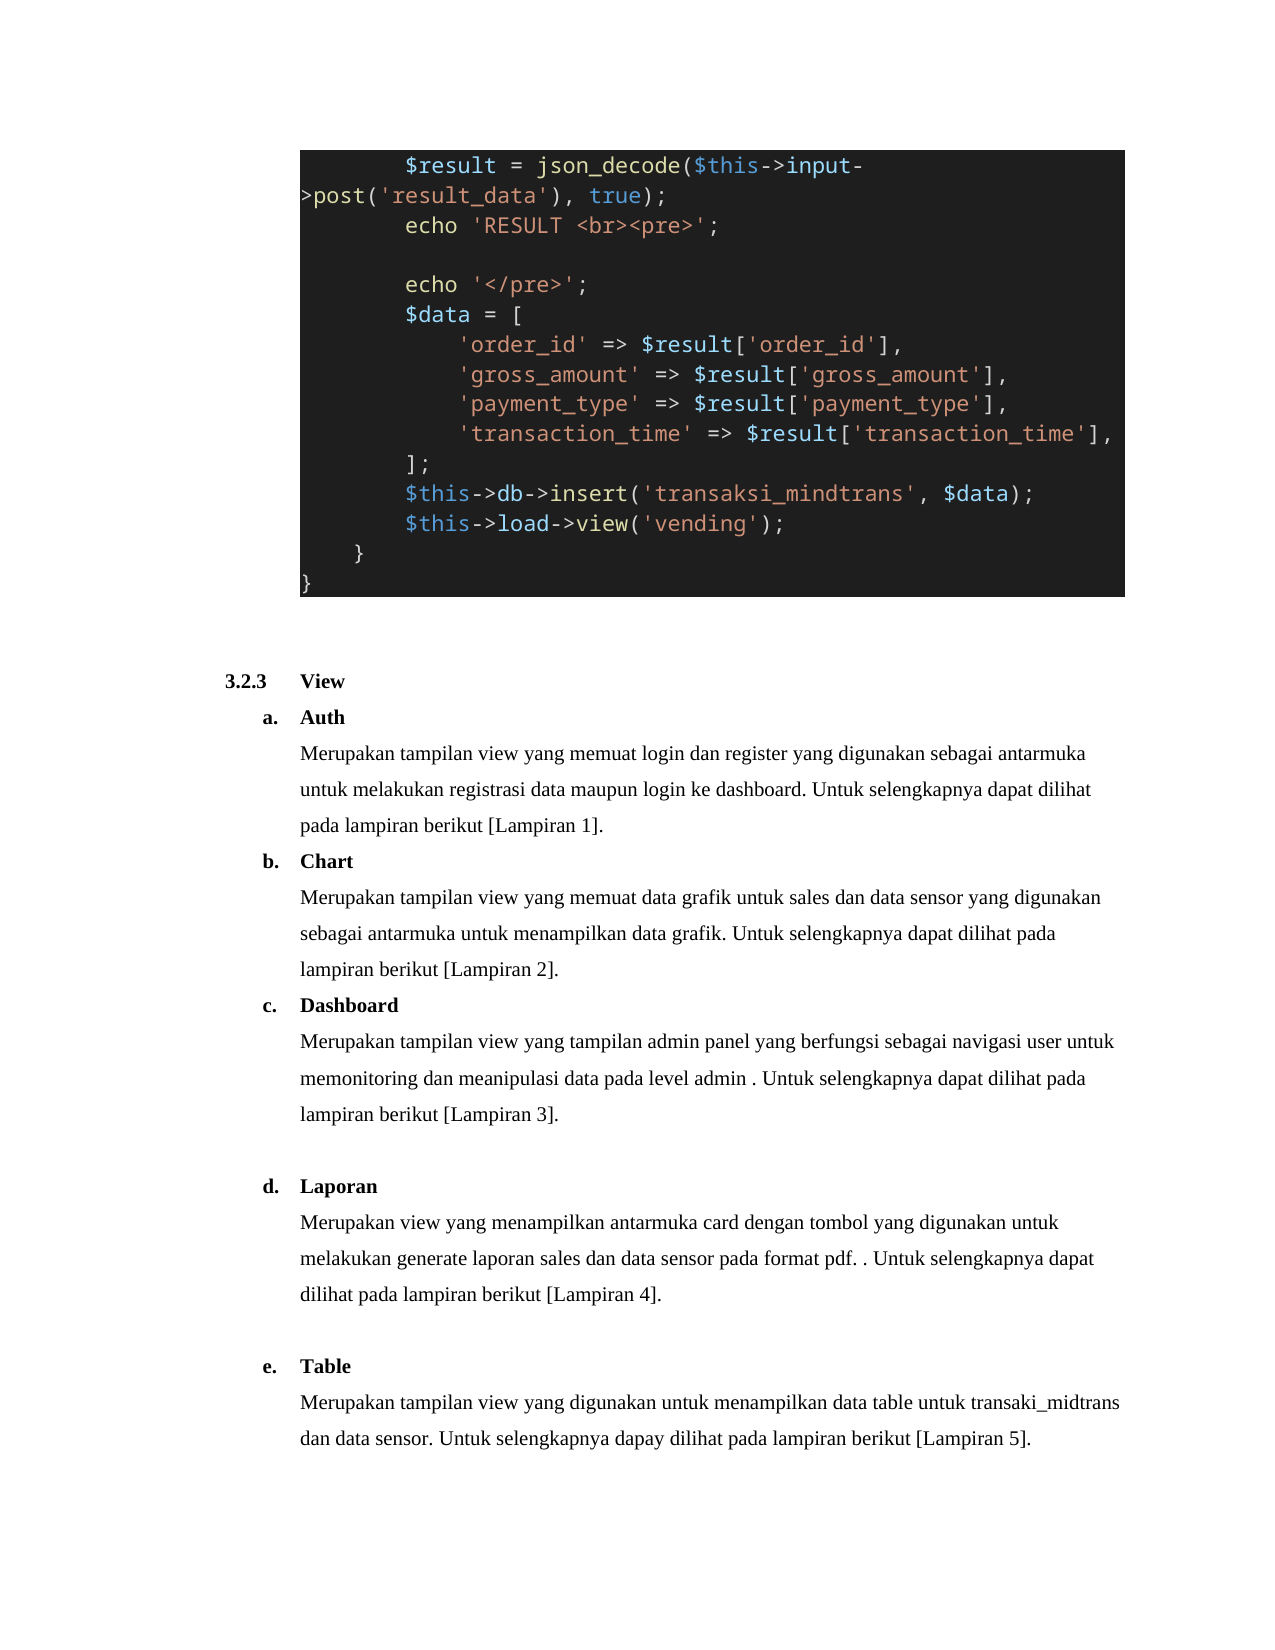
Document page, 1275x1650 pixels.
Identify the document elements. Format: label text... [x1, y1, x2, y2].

list Dashboard [262, 993, 1125, 1017]
list Merupakan tampilan view yang memuat data grafik untuk sales dan data sensor yang digunakan sebagai antarmuka untuk menampilkan data grafik. Untuk selengkapnya dapat dilihat pada lampiran berikut [Lampiran 2]. [300, 885, 1125, 981]
text } [300, 567, 1125, 597]
text $this->db->insert('transaksi_mindtrans', $data); [300, 478, 1125, 507]
text 'payment_type' => $result['payment_type'], [300, 388, 1125, 418]
text } [300, 537, 1125, 567]
text echo 'RESULT <br><pre>'; [300, 209, 1125, 239]
text ]; [300, 448, 1125, 478]
list View [225, 669, 1125, 693]
list Chart [262, 849, 1125, 873]
text $this->load->view('vending'); [300, 507, 1125, 537]
text $data = [ [300, 299, 1125, 329]
list Merupakan view yang menampilkan antarmuka card dengan tombol yang digunakan untuk melakukan generate laporan sales dan data sensor pada format pdf. . Untuk selengkapnya dapat dilihat pada lampiran berikut [Lampiran 4]. [300, 1209, 1125, 1306]
list Auth [262, 705, 1125, 729]
list Table [262, 1354, 1125, 1378]
text echo '</pre>'; [300, 269, 1125, 299]
text 'order_id' => $result['order_id'], [300, 329, 1125, 358]
text 'transaction_time' => $result['transaction_time'], [300, 418, 1125, 448]
list Merupakan tampilan view yang tampilan admin panel yang berfungsi sebagai navigasi user untuk memonitoring dan meanipulasi data pada level admin . Untuk selengkapnya dapat dilihat pada lampiran berikut [Lampiran 3]. [300, 1029, 1125, 1126]
text 'gross_amount' => $result['gross_amount'], [300, 358, 1125, 388]
text $result = json_decode($this->input->post('result_data'), true); [300, 150, 1125, 209]
list Merupakan tampilan view yang digunakan untuk menampilkan data table untuk transaki_midtrans dan data sensor. Untuk selengkapnya dapay dilihat pada lampiran berikut [Lampiran 5]. [300, 1390, 1125, 1450]
list Merupakan tampilan view yang memuat login dan register yang digunakan sebagai antarmuka untuk melakukan registrasi data maupun login ke dashboard. Untuk selengkapnya dapat dilihat pada lampiran berikut [Lampiran 1]. [300, 741, 1125, 837]
list Laporan [262, 1173, 1125, 1198]
